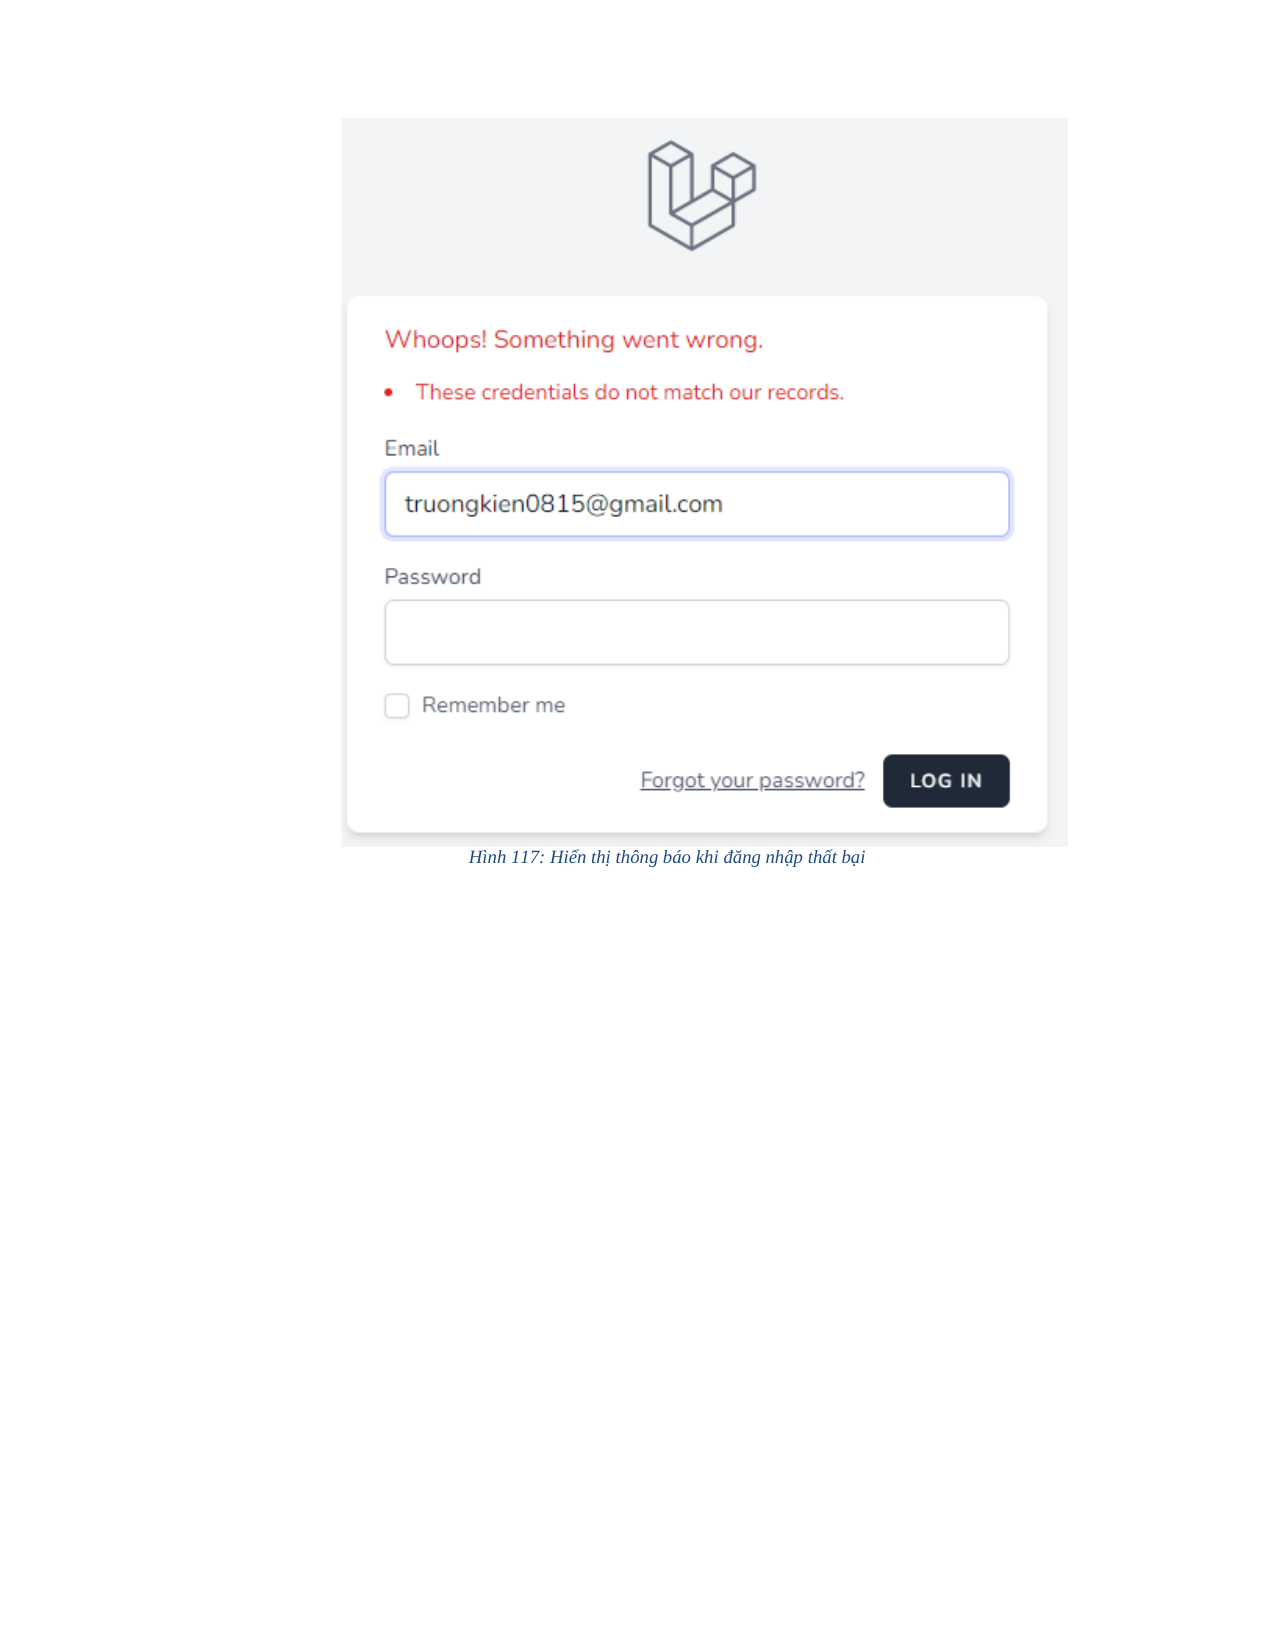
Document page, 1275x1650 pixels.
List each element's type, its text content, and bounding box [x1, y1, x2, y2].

text Hình 117: Hiển thị thông báo khi đăng nhập thất bại [177, 846, 1157, 868]
picture [341, 118, 1068, 847]
